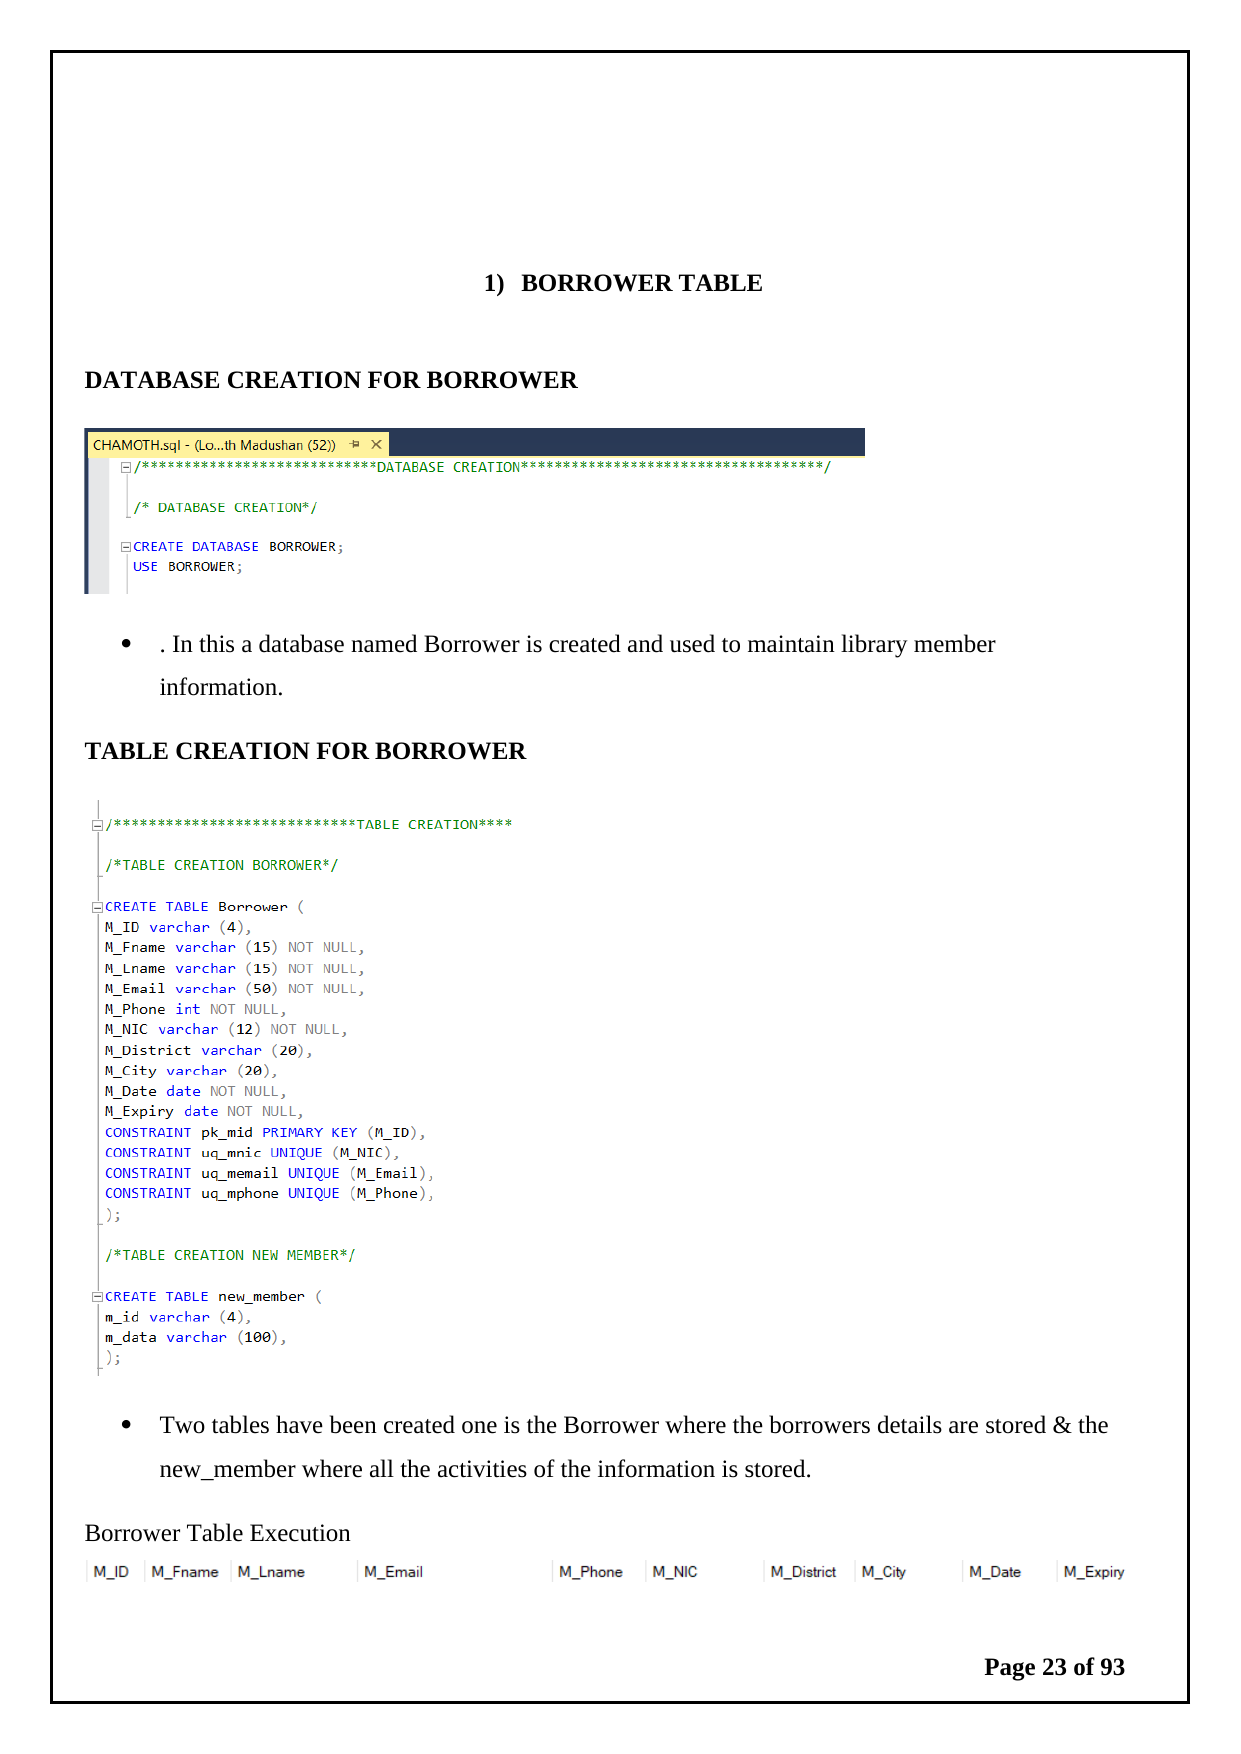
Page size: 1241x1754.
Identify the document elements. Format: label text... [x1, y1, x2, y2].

picture [84, 428, 865, 594]
text TABLE CREATION FOR BORROWER [84, 736, 1125, 765]
text DATABASE CREATION FOR BORROWER [84, 365, 1125, 393]
picture [84, 800, 512, 1376]
subtitle BORROWER TABLE [122, 268, 1125, 297]
list . In this a database named Borrower is created and used to maintain library member information. [122, 629, 1125, 701]
text Borrower Table Execution [84, 1518, 1125, 1560]
picture [84, 1560, 1150, 1582]
list Two tables have been created one is the Borrower where the borrowers details are stored & the new_member where all the activities of the information is stored. [122, 1411, 1125, 1482]
